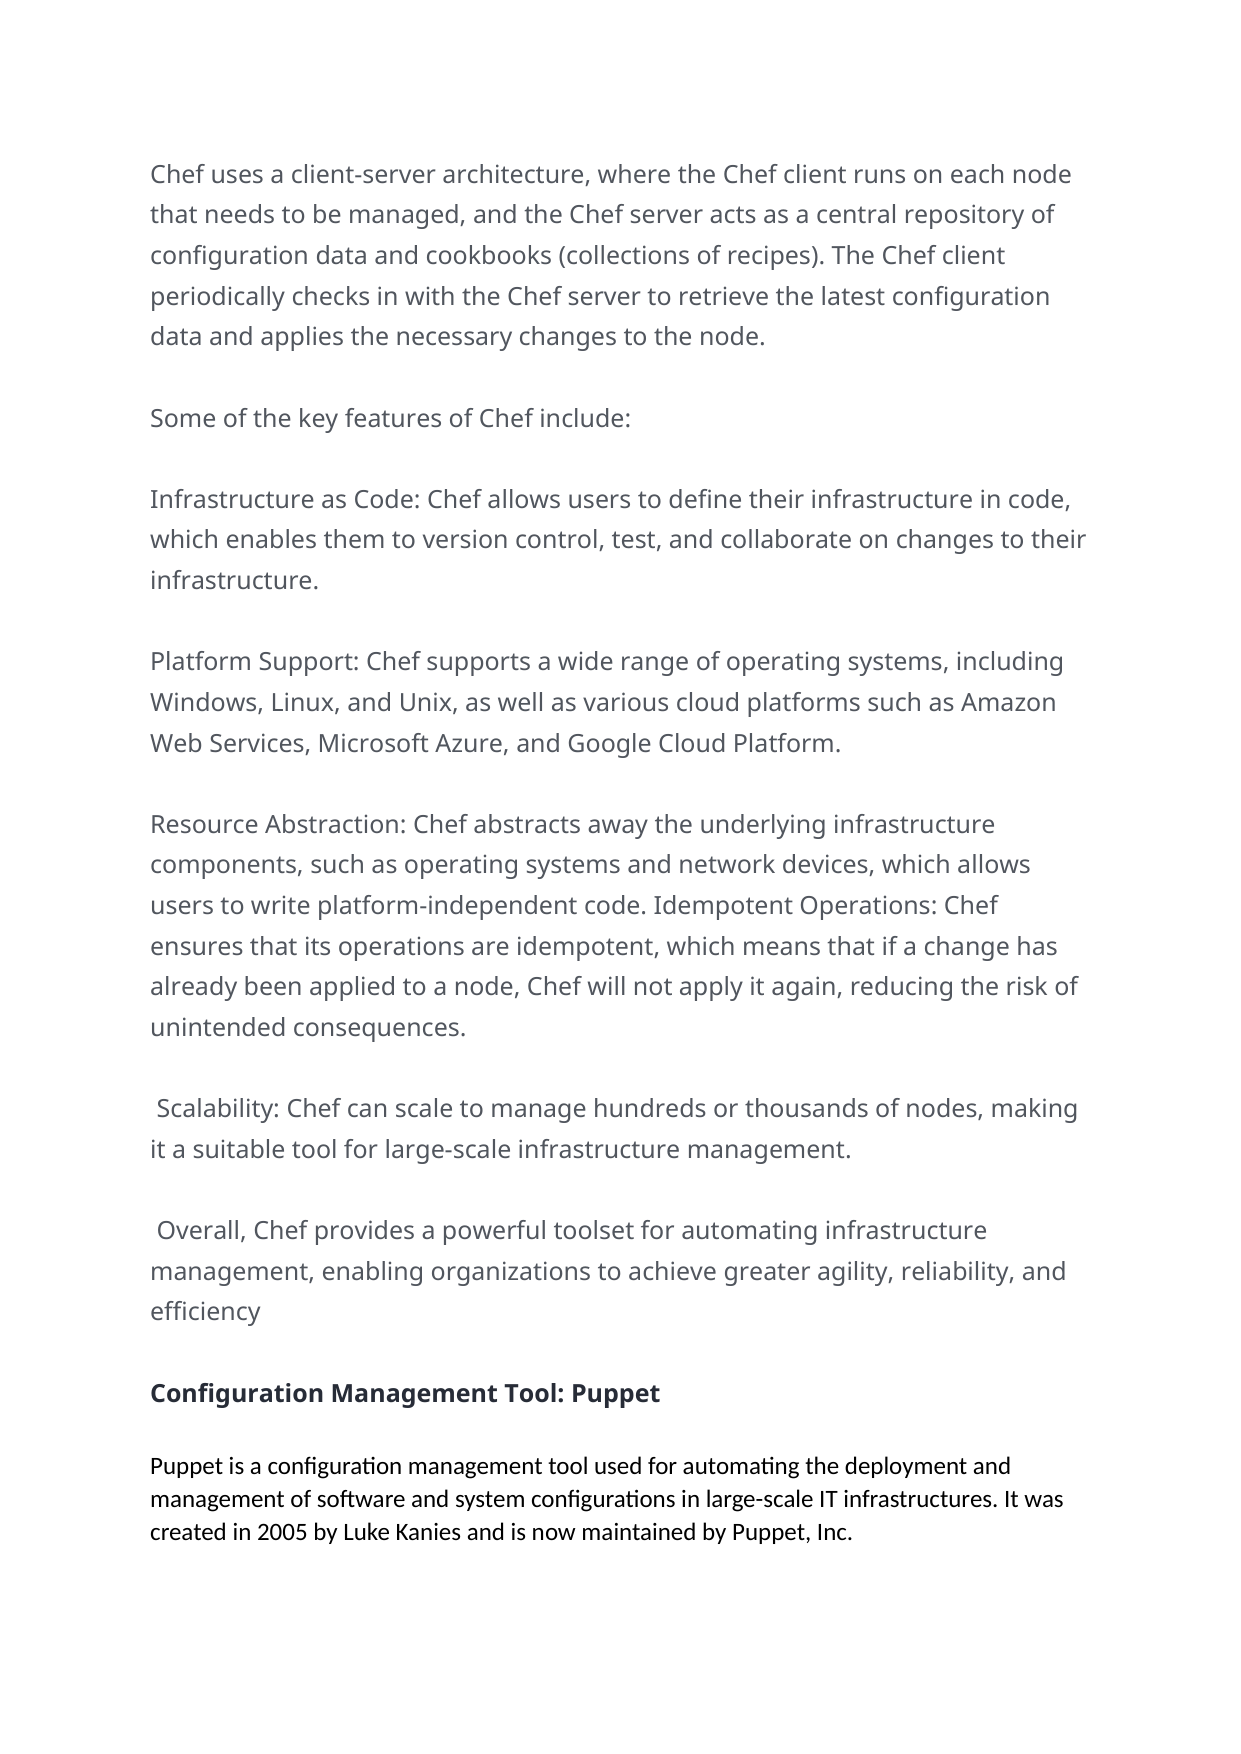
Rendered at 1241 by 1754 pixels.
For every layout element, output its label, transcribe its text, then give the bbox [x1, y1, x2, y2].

text Scalability: Chef can scale to manage hundreds or thousands of nodes, making it a suitable tool for large-scale infrastructure management. [150, 1084, 1090, 1166]
text Overall, Chef provides a powerful toolset for automating infrastructure management, enabling organizations to achieve greater agility, reliability, and efficiency [150, 1206, 1090, 1328]
text Infrastructure as Code: Chef allows users to define their infrastructure in code, which enables them to version control, test, and collaborate on changes to their infrastructure. [150, 475, 1090, 597]
text Resource Abstraction: Chef abstracts away the underlying infrastructure components, such as operating systems and network devices, which allows users to write platform-independent code. Idempotent Operations: Chef ensures that its operations are idempotent, which means that if a change has already been applied to a node, Chef will not apply it again, reducing the risk of unintended consequences. [150, 800, 1090, 1044]
text Configuration Management Tool: Puppet [150, 1369, 1090, 1409]
text Some of the key features of Chef include: [150, 394, 1090, 434]
text Platform Support: Chef supports a wide range of operating systems, including Windows, Linux, and Unix, as well as various cloud platforms such as Amazon Web Services, Microsoft Azure, and Google Cloud Platform. [150, 637, 1090, 759]
text Chef uses a client-server architecture, where the Chef client runs on each node that needs to be managed, and the Chef server acts as a central repository of configuration data and cookbooks (collections of recipes). The Chef client periodically checks in with the Chef server to retrieve the latest configuration data and applies the necessary changes to the node. [150, 150, 1090, 353]
text Puppet is a configuration management tool used for automating the deployment and management of software and system configurations in large-scale IT infrastructures. It was created in 2005 by Luke Kanies and is now maintained by Puppet, Inc. [150, 1450, 1090, 1546]
